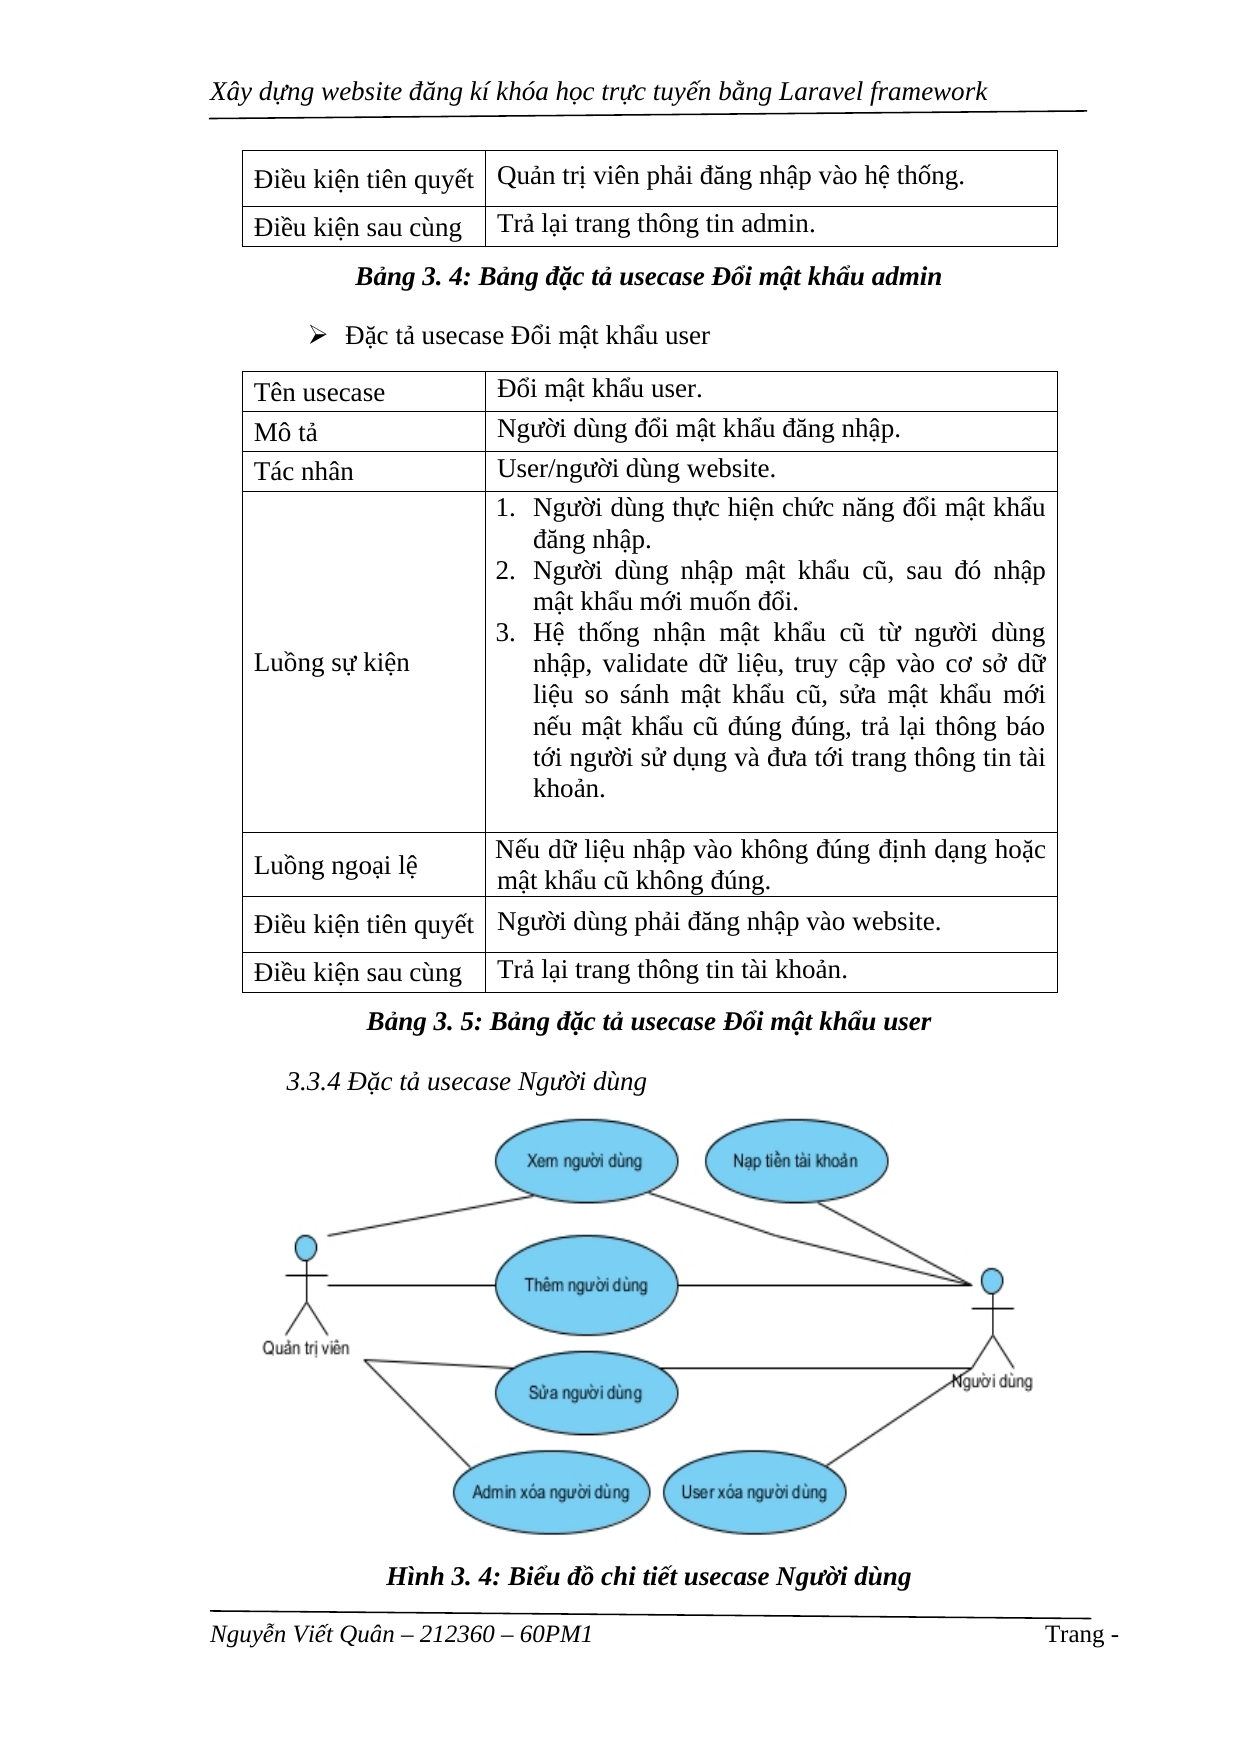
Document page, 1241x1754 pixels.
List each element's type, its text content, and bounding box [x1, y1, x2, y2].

table_cell Luồng sự kiện [243, 492, 485, 832]
table_cell Mô tả [243, 412, 485, 451]
table_cell Nếu dữ liệu nhập vào không đúng định dạng hoặc mật khẩu cũ không đúng. [486, 833, 1057, 896]
table_header Tên usecase [243, 372, 485, 411]
table_cell Người dùng phải đăng nhập vào website. [486, 897, 1057, 952]
table_cell Luồng ngoại lệ [243, 833, 485, 896]
table_cell Tác nhân [243, 452, 485, 491]
table_cell Người dùng thực hiện chức năng đổi mật khẩu đăng nhập. Người dùng nhập mật khẩu cũ, sau đó nhập mật khẩu mới muốn đổi. Hệ thống nhận mật khẩu cũ từ người dùng nhập, validate dữ liệu, truy cập vào cơ sở dữ liệu so sánh mật khẩu cũ, sửa mật khẩu mới nếu mật khẩu cũ đúng đúng, trả lại thông báo tới người sử dụng và đưa tới trang thông tin tài khoản. [486, 492, 1057, 832]
table_cell Trả lại trang thông tin admin. [486, 207, 1057, 246]
text Đặc tả usecase Đổi mật khẩu user [307, 319, 1090, 351]
table_cell Điều kiện sau cùng [243, 953, 485, 992]
picture [246, 1116, 1054, 1540]
table_cell Điều kiện tiên quyết [243, 151, 485, 206]
table_cell Quản trị viên phải đăng nhập vào hệ thống. [486, 151, 1057, 206]
table_cell Người dùng đổi mật khẩu đăng nhập. [486, 412, 1057, 451]
table_header Đổi mật khẩu user. [486, 372, 1057, 411]
table_cell User/người dùng website. [486, 452, 1057, 491]
table_cell Trả lại trang thông tin tài khoản. [486, 953, 1057, 992]
table_cell Điều kiện sau cùng [243, 207, 485, 246]
text 3.3.4 Đặc tả usecase Người dùng [256, 1065, 1090, 1096]
table_cell Điều kiện tiên quyết [243, 897, 485, 952]
